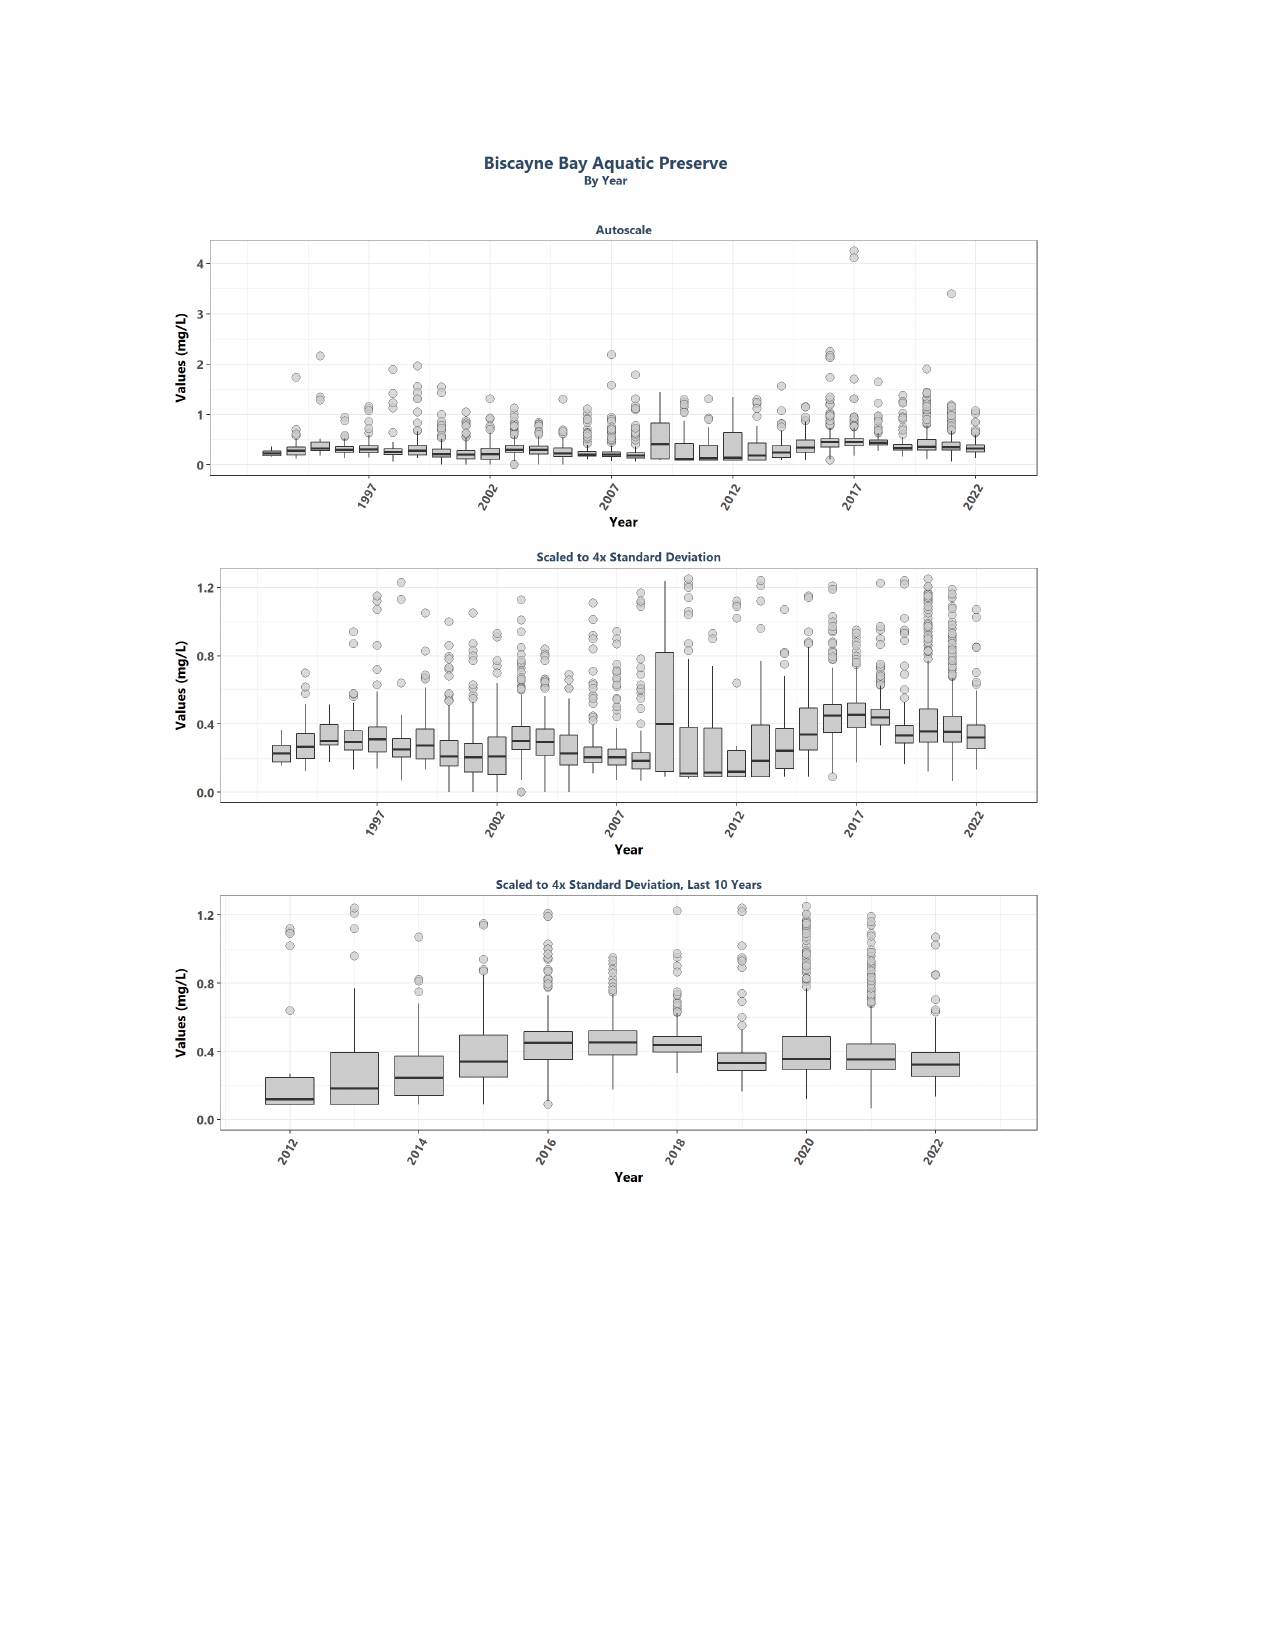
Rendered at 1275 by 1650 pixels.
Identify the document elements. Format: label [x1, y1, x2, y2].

picture [168, 150, 1044, 1200]
